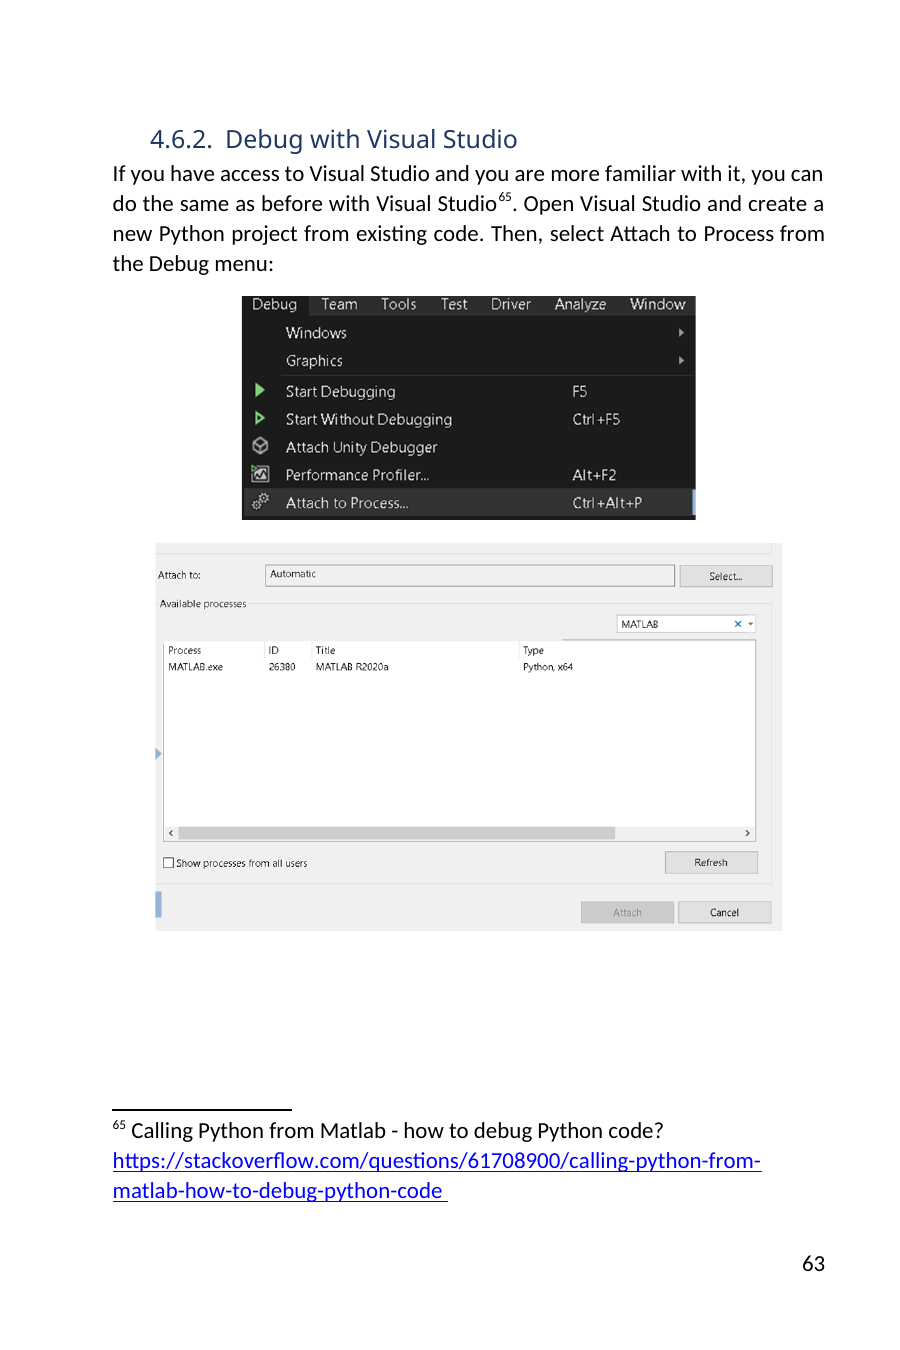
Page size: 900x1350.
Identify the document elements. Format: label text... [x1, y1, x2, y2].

subtitle Debug with Visual Studio [150, 122, 825, 156]
picture [155, 543, 783, 931]
text If you have access to Visual Studio and you are more familiar with it, you can do the same as before with Visual Studio. Open Visual Studio and create a new Python project from existing code. Then, select Attach to Process from the Debug menu: [112, 159, 825, 277]
picture [241, 296, 696, 525]
